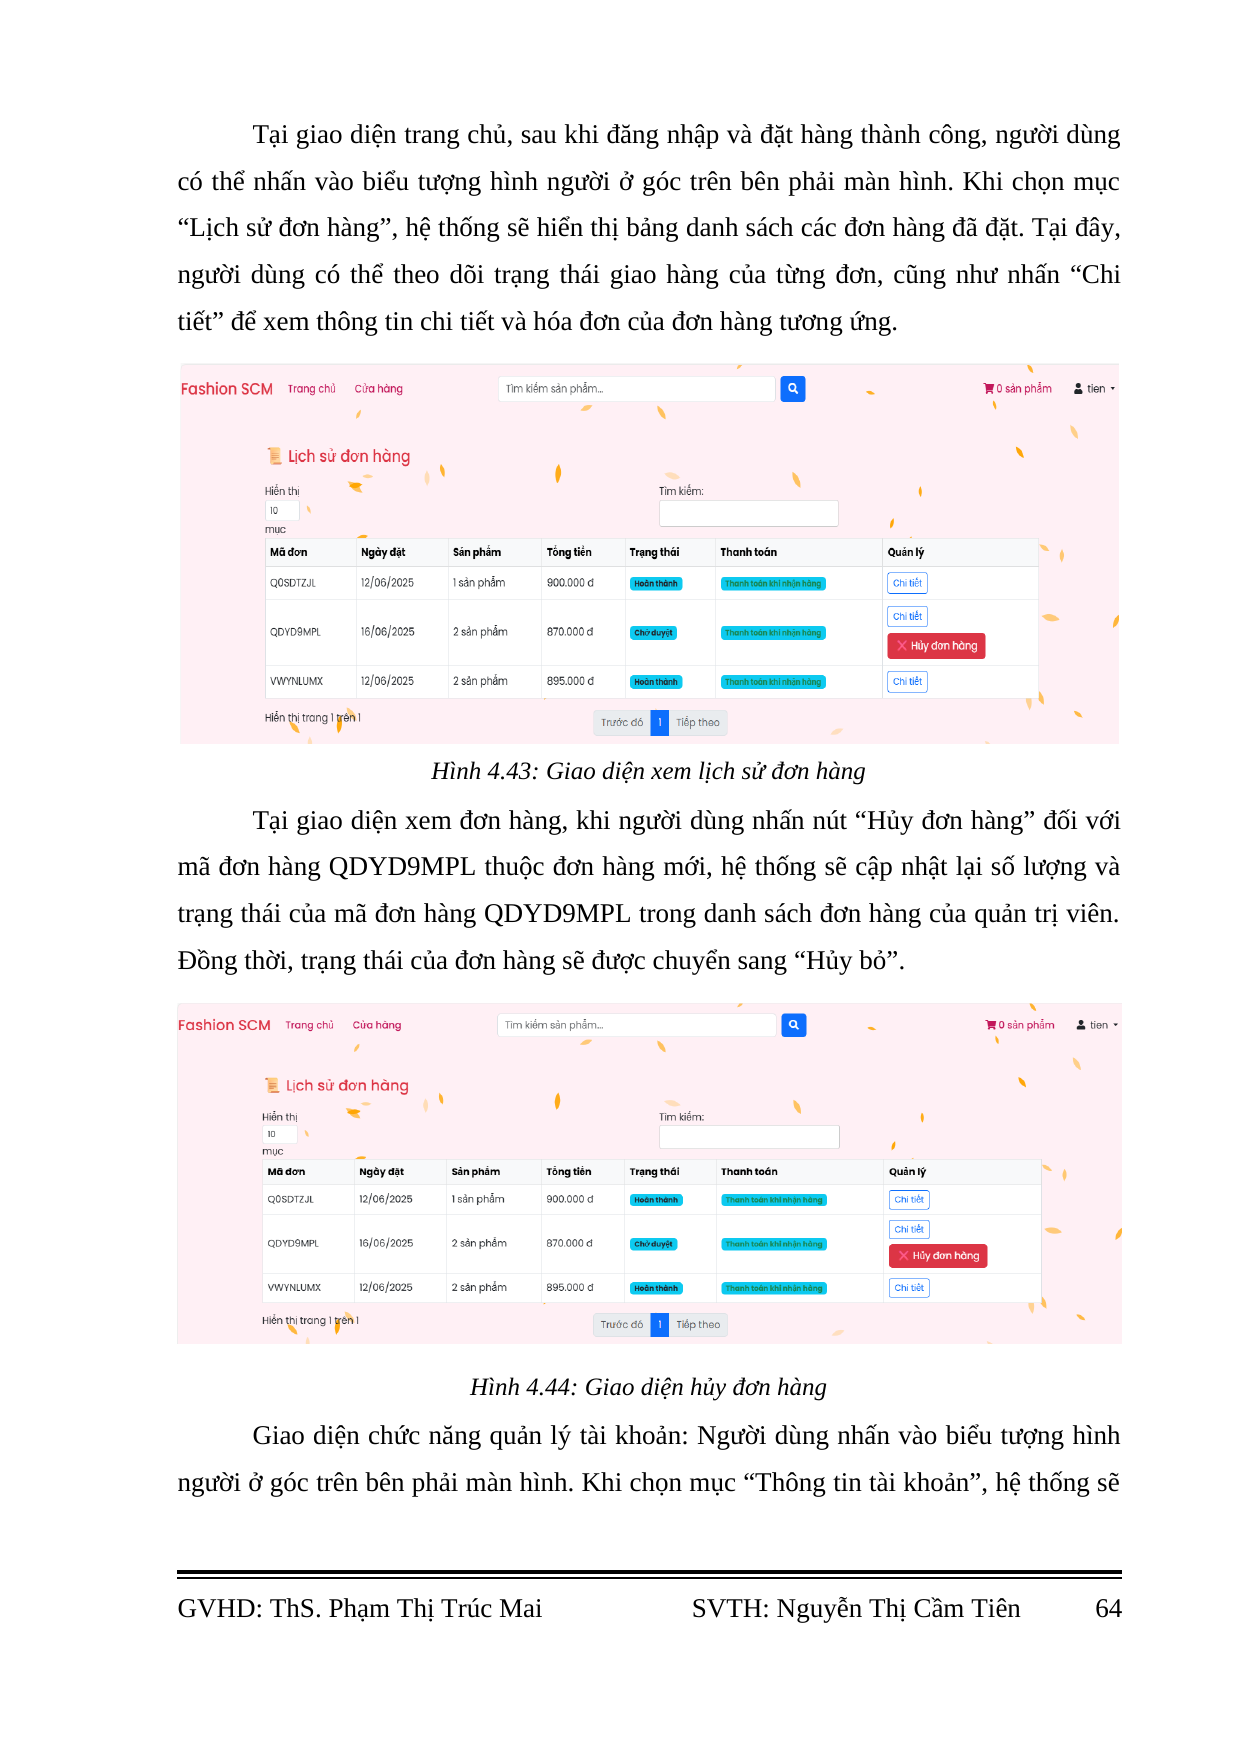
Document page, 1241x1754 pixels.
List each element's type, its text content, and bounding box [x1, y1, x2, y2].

picture [180, 363, 1119, 744]
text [177, 1419, 1122, 1497]
text Hình 4.44: Giao diện hủy đơn hàng [177, 1372, 1122, 1400]
text Tại giao diện xem đơn hàng, khi người dùng nhấn nút “Hủy đơn hàng” đối với mã đơn hàng QDYD9MPL thuộc đơn hàng mới, hệ thống sẽ cập nhật lại số lượng và trạng thái của mã đơn hàng QDYD9MPL trong danh sách đơn hàng của quản trị viên. Đồng thời, trạng thái của đơn hàng sẽ được chuyển sang “Hủy bỏ”. [177, 804, 1122, 975]
text Tại giao diện trang chủ, sau khi đăng nhập và đặt hàng thành công, người dùng có thể nhấn vào biểu tượng hình người ở góc trên bên phải màn hình. Khi chọn mục “Lịch sử đơn hàng”, hệ thống sẽ hiển thị bảng danh sách các đơn hàng đã đặt. Tại đây, người dùng có thể theo dõi trạng thái giao hàng của từng đơn, cũng như nhấn “Chi tiết” để xem thông tin chi tiết và hóa đơn của đơn hàng tương ứng. [177, 118, 1122, 336]
picture [177, 1003, 1122, 1344]
text Hình 4.43: Giao diện xem lịch sử đơn hàng [177, 756, 1122, 785]
